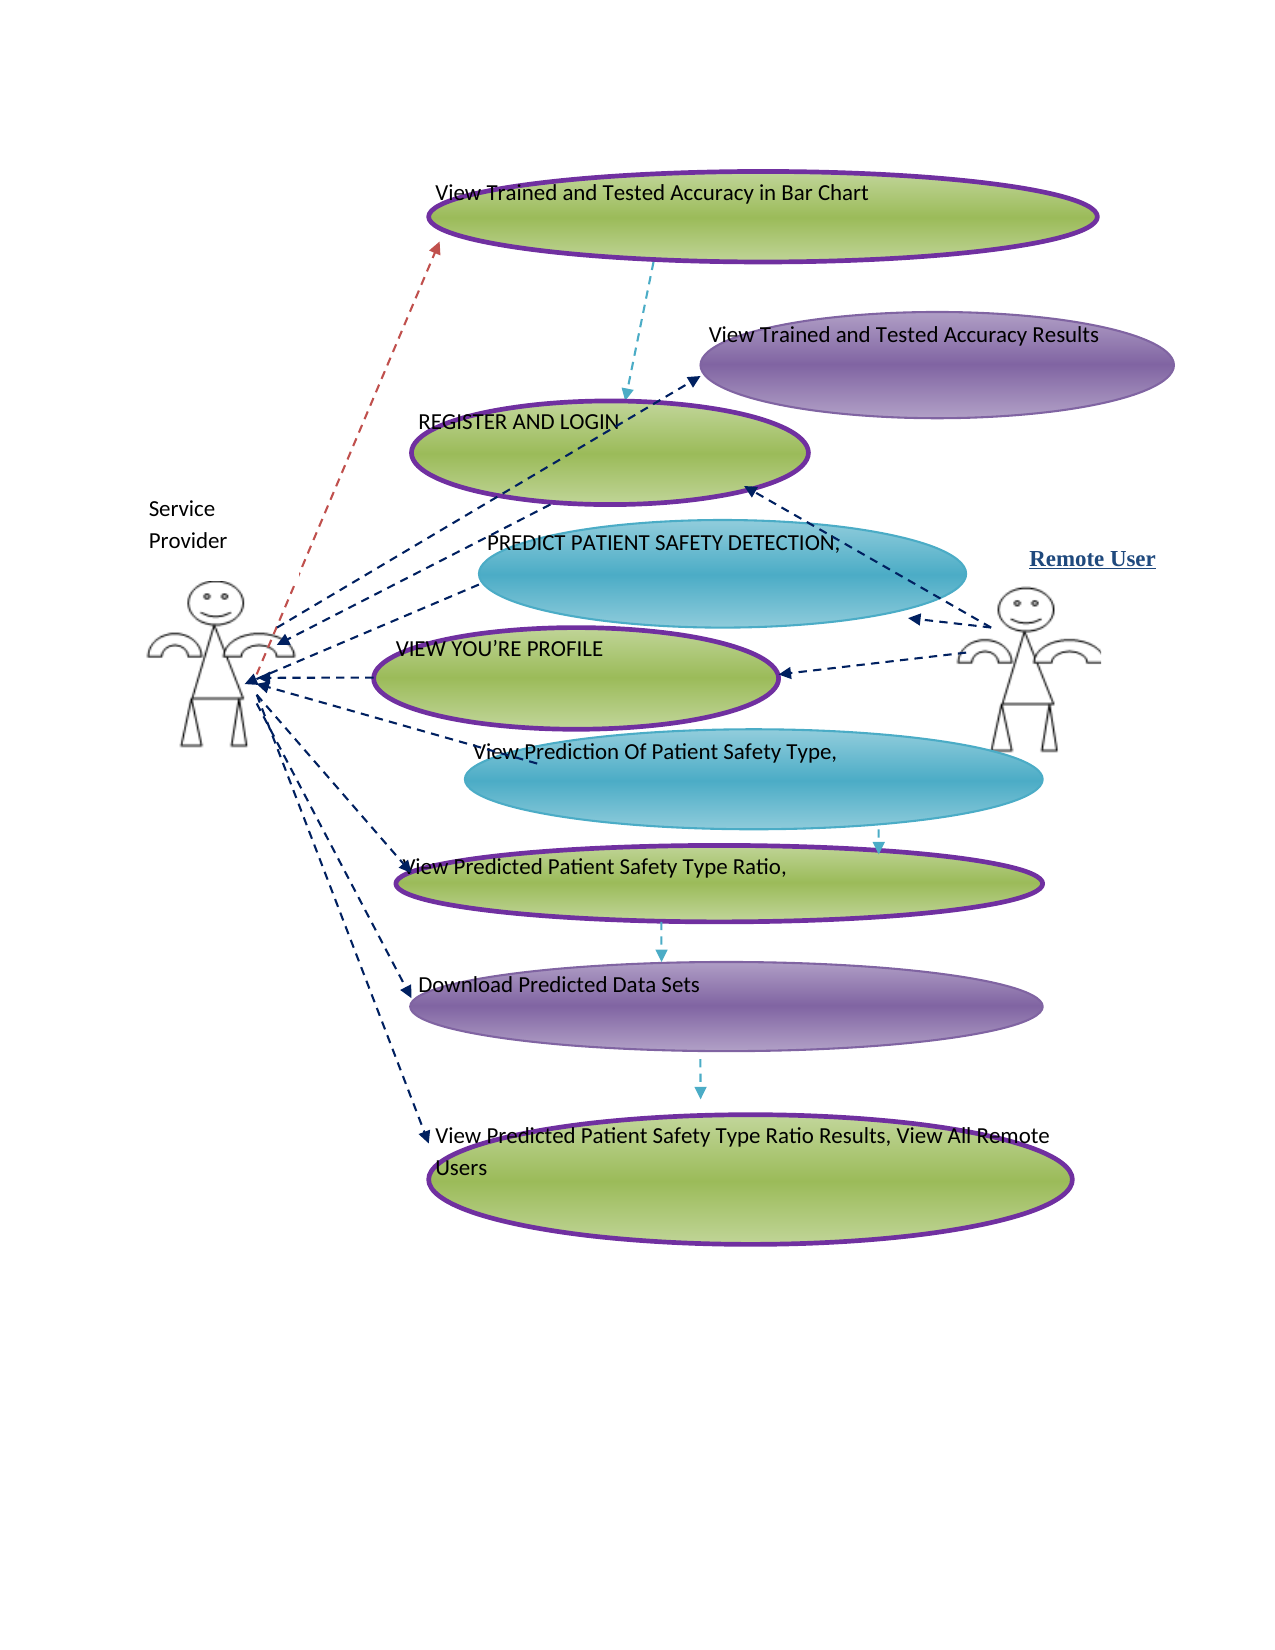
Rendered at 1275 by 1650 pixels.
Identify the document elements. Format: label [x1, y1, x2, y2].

picture [949, 585, 1102, 754]
picture [139, 578, 304, 754]
